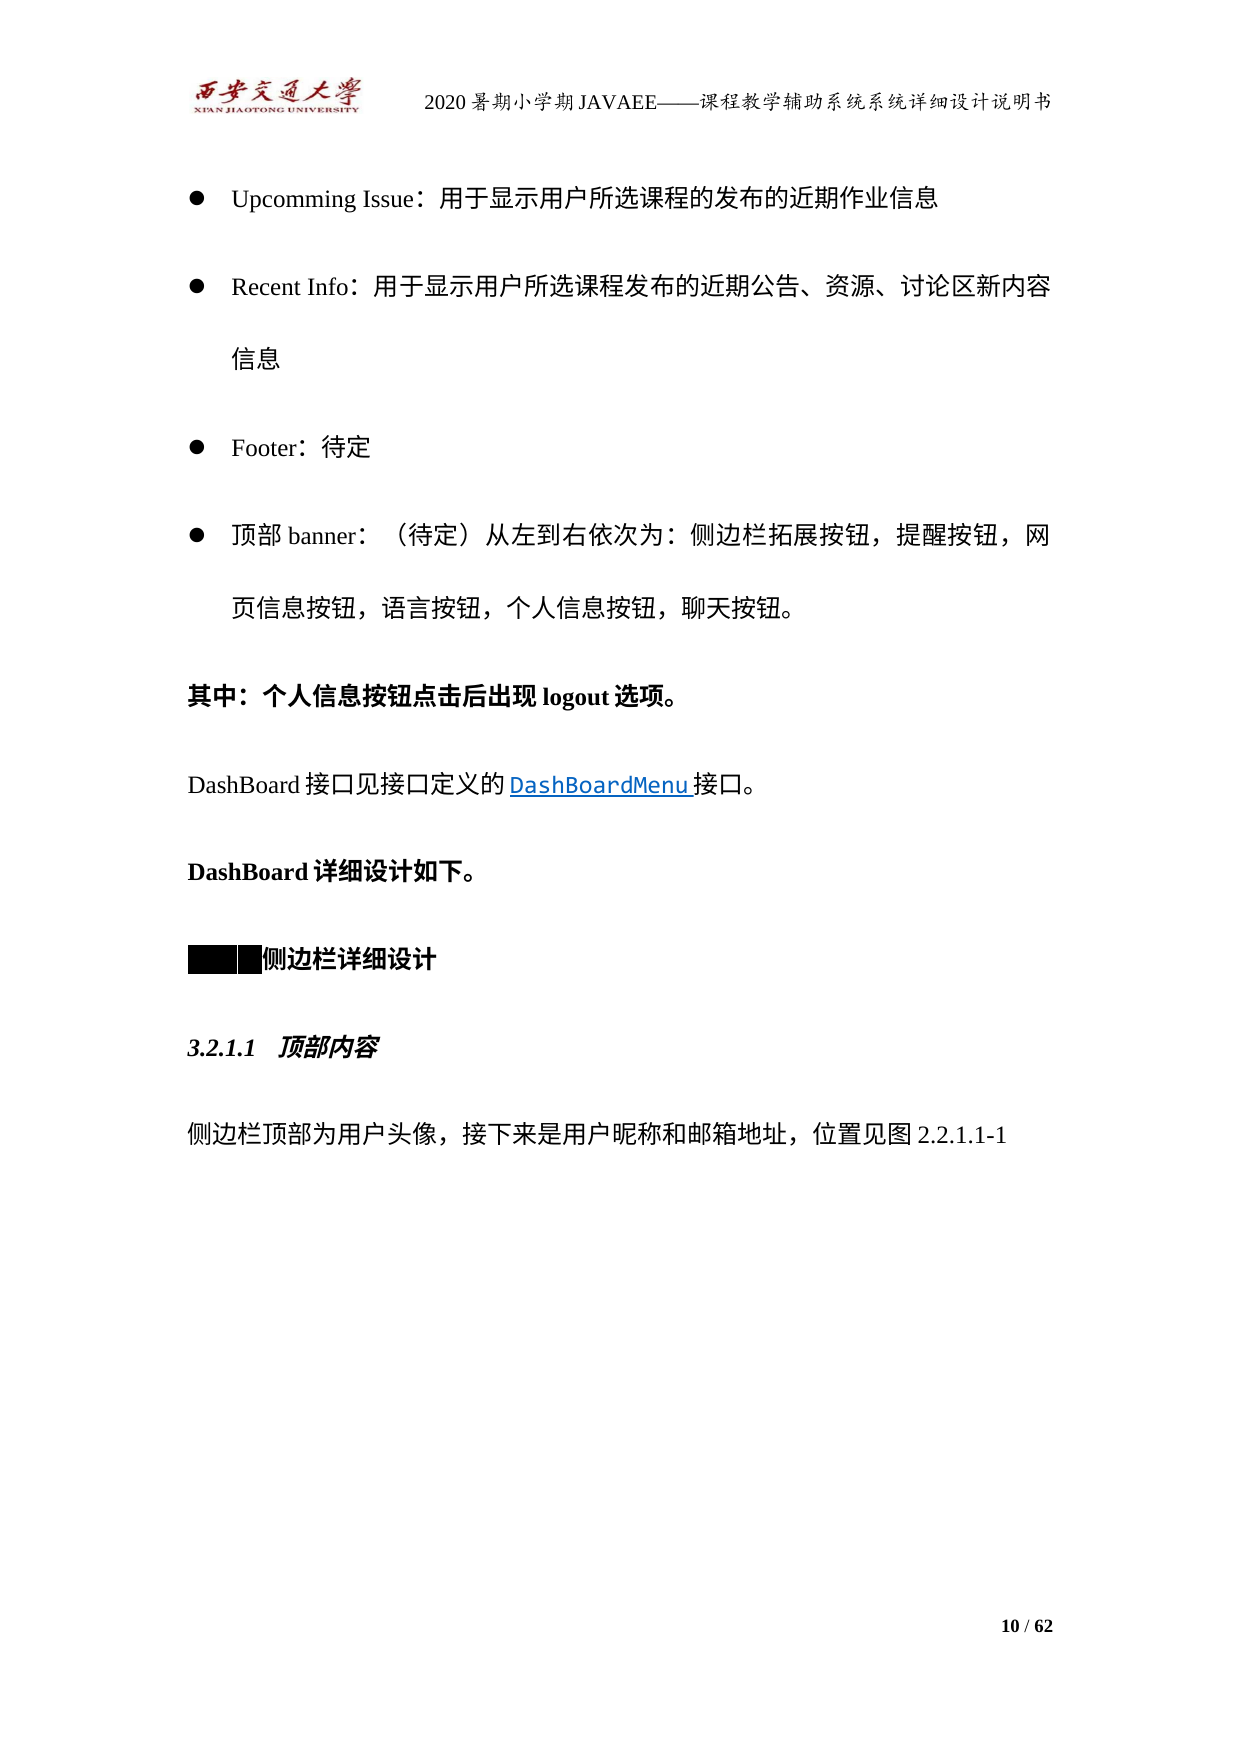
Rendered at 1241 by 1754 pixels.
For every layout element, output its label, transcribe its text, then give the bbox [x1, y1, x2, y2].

subtitle 侧边栏详细设计 [187, 924, 1053, 992]
picture [189, 77, 364, 114]
list Upcomming Issue：用于显示用户所选课程的发布的近期作业信息 [187, 163, 1053, 231]
list 顶部banner：（待定）从左到右依次为：侧边栏拓展按钮，提醒按钮，网页信息按钮，语言按钮，个人信息按钮，聊天按钮。 [187, 499, 1053, 641]
subtitle 顶部内容 [187, 1011, 1053, 1079]
text 侧边栏顶部为用户头像，接下来是用户昵称和邮箱地址，位置见图2.2.1.1-1 [187, 1099, 1053, 1167]
list Recent Info：用于显示用户所选课程发布的近期公告、资源、讨论区新内容信息 [187, 251, 1053, 392]
text DashBoard详细设计如下。 [187, 836, 1053, 904]
text DashBoard接口见接口定义的DashBoardMenu接口。 [187, 748, 1053, 816]
text 其中：个人信息按钮点击后出现logout选项。 [187, 661, 1053, 728]
list Footer：待定 [187, 412, 1053, 480]
